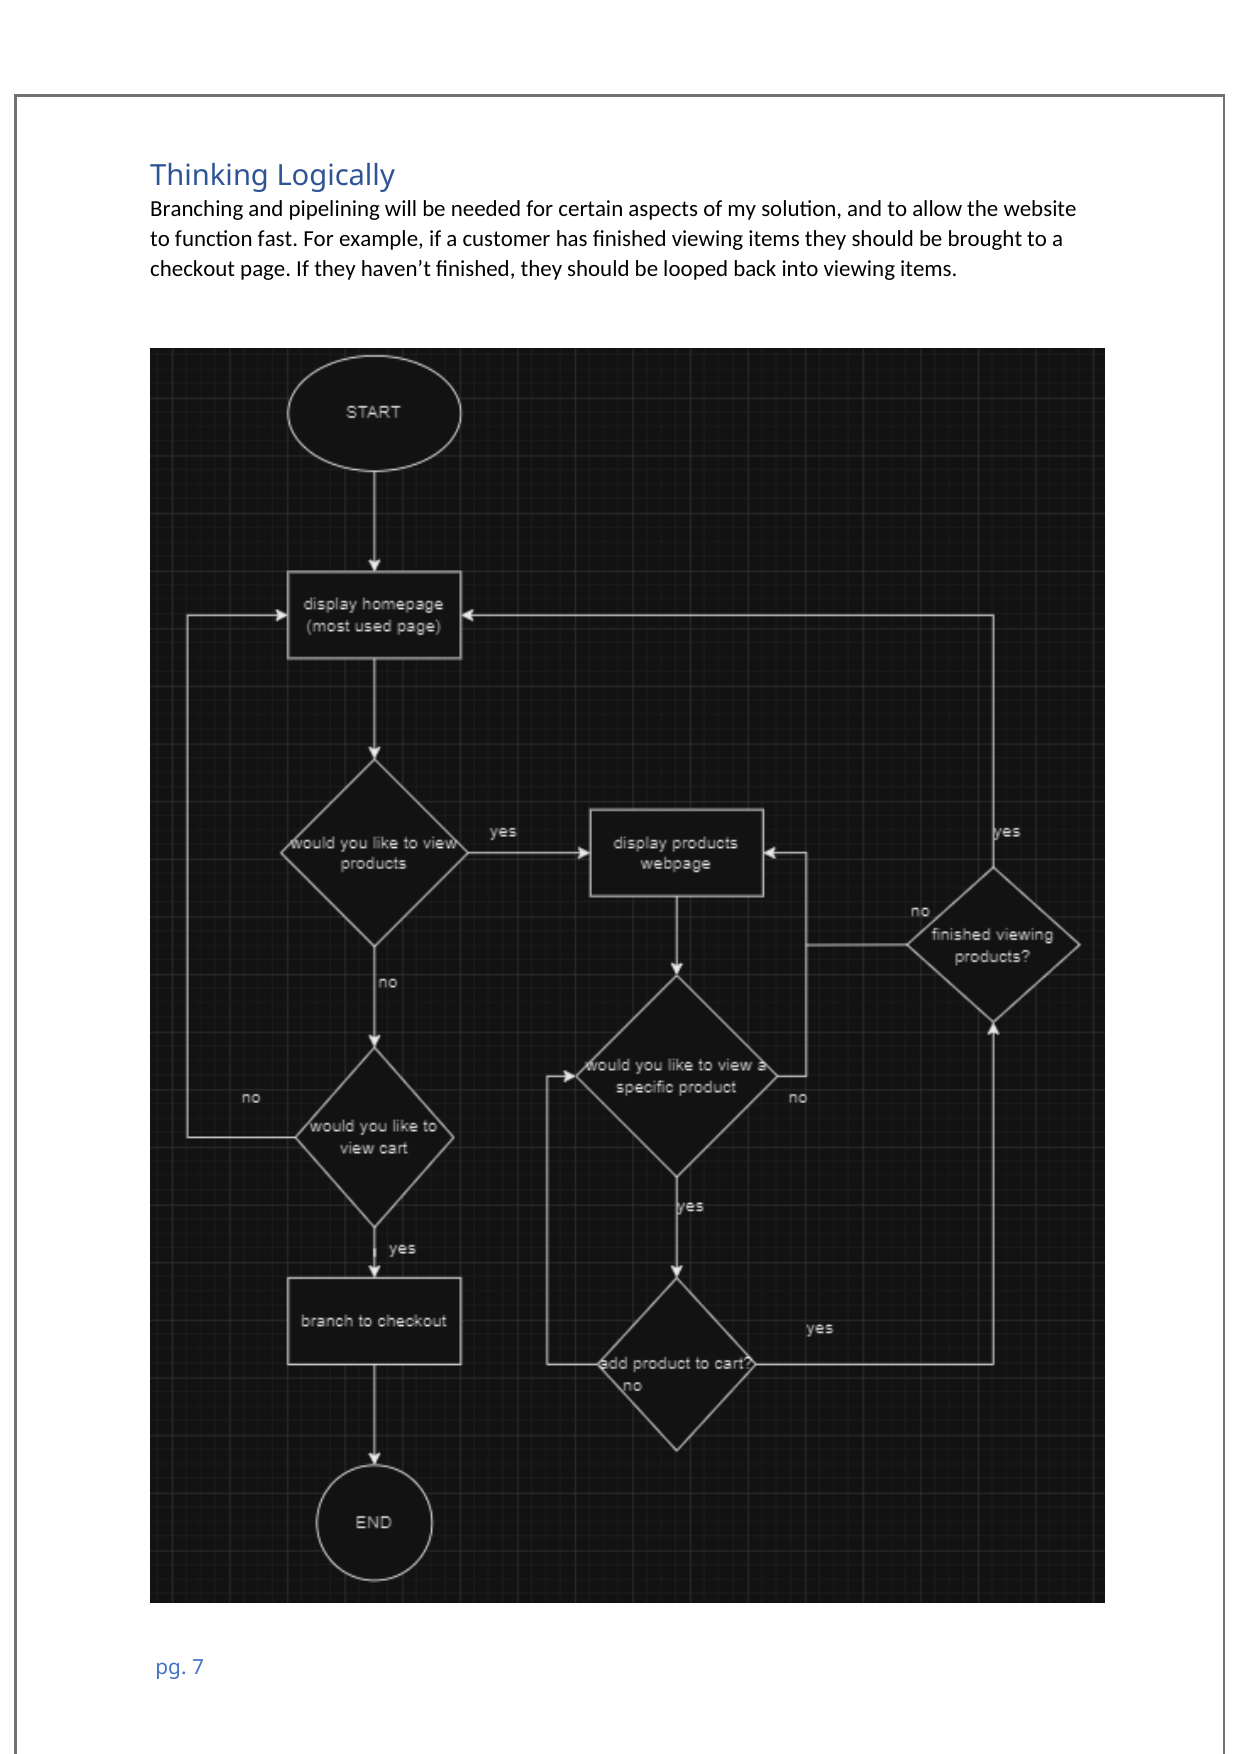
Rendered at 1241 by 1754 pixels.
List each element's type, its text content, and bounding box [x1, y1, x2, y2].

subtitle Thinking Logically [150, 154, 1090, 194]
text Branching and pipelining will be needed for certain aspects of my solution, and to allow the website to function fast. For example, if a customer has finished viewing items they should be brought to a checkout page. If they haven’t finished, they should be looped back into viewing items. [150, 194, 1090, 282]
picture [150, 348, 1105, 1603]
